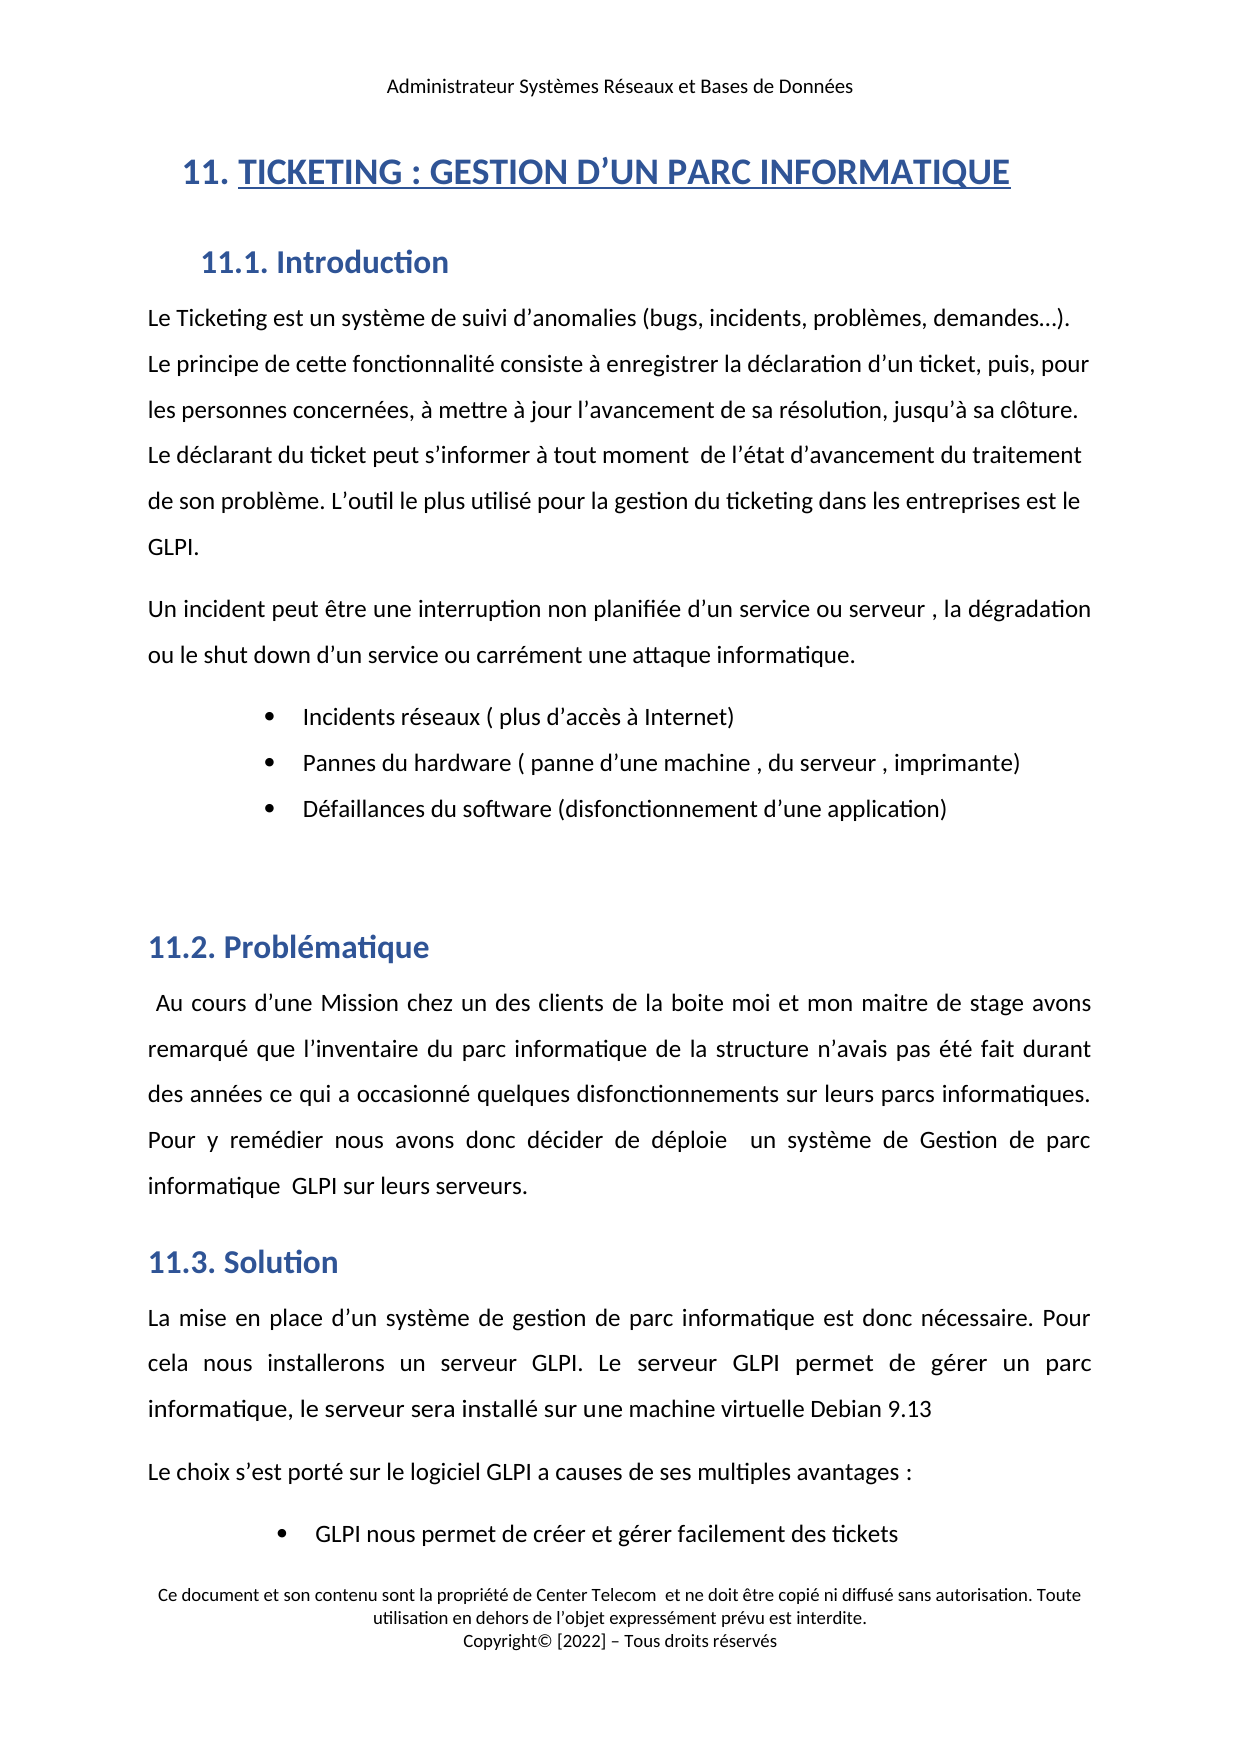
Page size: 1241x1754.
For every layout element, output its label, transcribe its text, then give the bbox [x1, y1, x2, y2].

list GLPI nous permet de créer et gérer facilement des tickets [278, 1518, 1093, 1549]
list Incidents réseaux ( plus d’accès à Internet) [265, 702, 1093, 732]
subtitle 11.3. Solution [148, 1241, 1093, 1282]
text Un incident peut être une interruption non planifiée d’un service ou serveur , la dégradation ou le shut down d’un service ou carrément une attaque informatique. [148, 593, 1093, 670]
text Au cours d’une Mission chez un des clients de la boite moi et mon maitre de stage avons remarqué que l’inventaire du parc informatique de la structure n’avais pas été fait durant des années ce qui a occasionné quelques disfonctionnements sur leurs parcs informatiques. Pour y remédier nous avons donc décider de déploie un système de Gestion de parc informatique GLPI sur leurs serveurs. [148, 987, 1093, 1201]
list Pannes du hardware ( panne d’une machine , du serveur , imprimante) [265, 747, 1093, 778]
subtitle 11. TICKETING : GESTION D’UN PARC INFORMATIQUE [148, 148, 1093, 193]
text Le Ticketing est un système de suivi d’anomalies (bugs, incidents, problèmes, demandes…). Le principe de cette fonctionnalité consiste à enregistrer la déclaration d’un ticket, puis, pour les personnes concernées, à mettre à jour l’avancement de sa résolution, jusqu’à sa clôture. Le déclarant du ticket peut s’informer à tout moment de l’état d’avancement du traitement de son problème. L’outil le plus utilisé pour la gestion du ticketing dans les entreprises est le GLPI. [148, 302, 1093, 562]
subtitle 11.1. Introduction [148, 241, 1093, 282]
list Défaillances du software (disfonctionnement d’une application) [265, 793, 1093, 823]
text La mise en place d’un système de gestion de parc informatique est donc nécessaire. Pour cela nous installerons un serveur GLPI. Le serveur GLPI permet de gérer un parc informatique, le serveur sera installé sur une machine virtuelle Debian 9.13 [148, 1302, 1093, 1424]
subtitle 11.2. Problématique [148, 926, 1093, 967]
text Le choix s’est porté sur le logiciel GLPI a causes de ses multiples avantages : [148, 1456, 1093, 1486]
